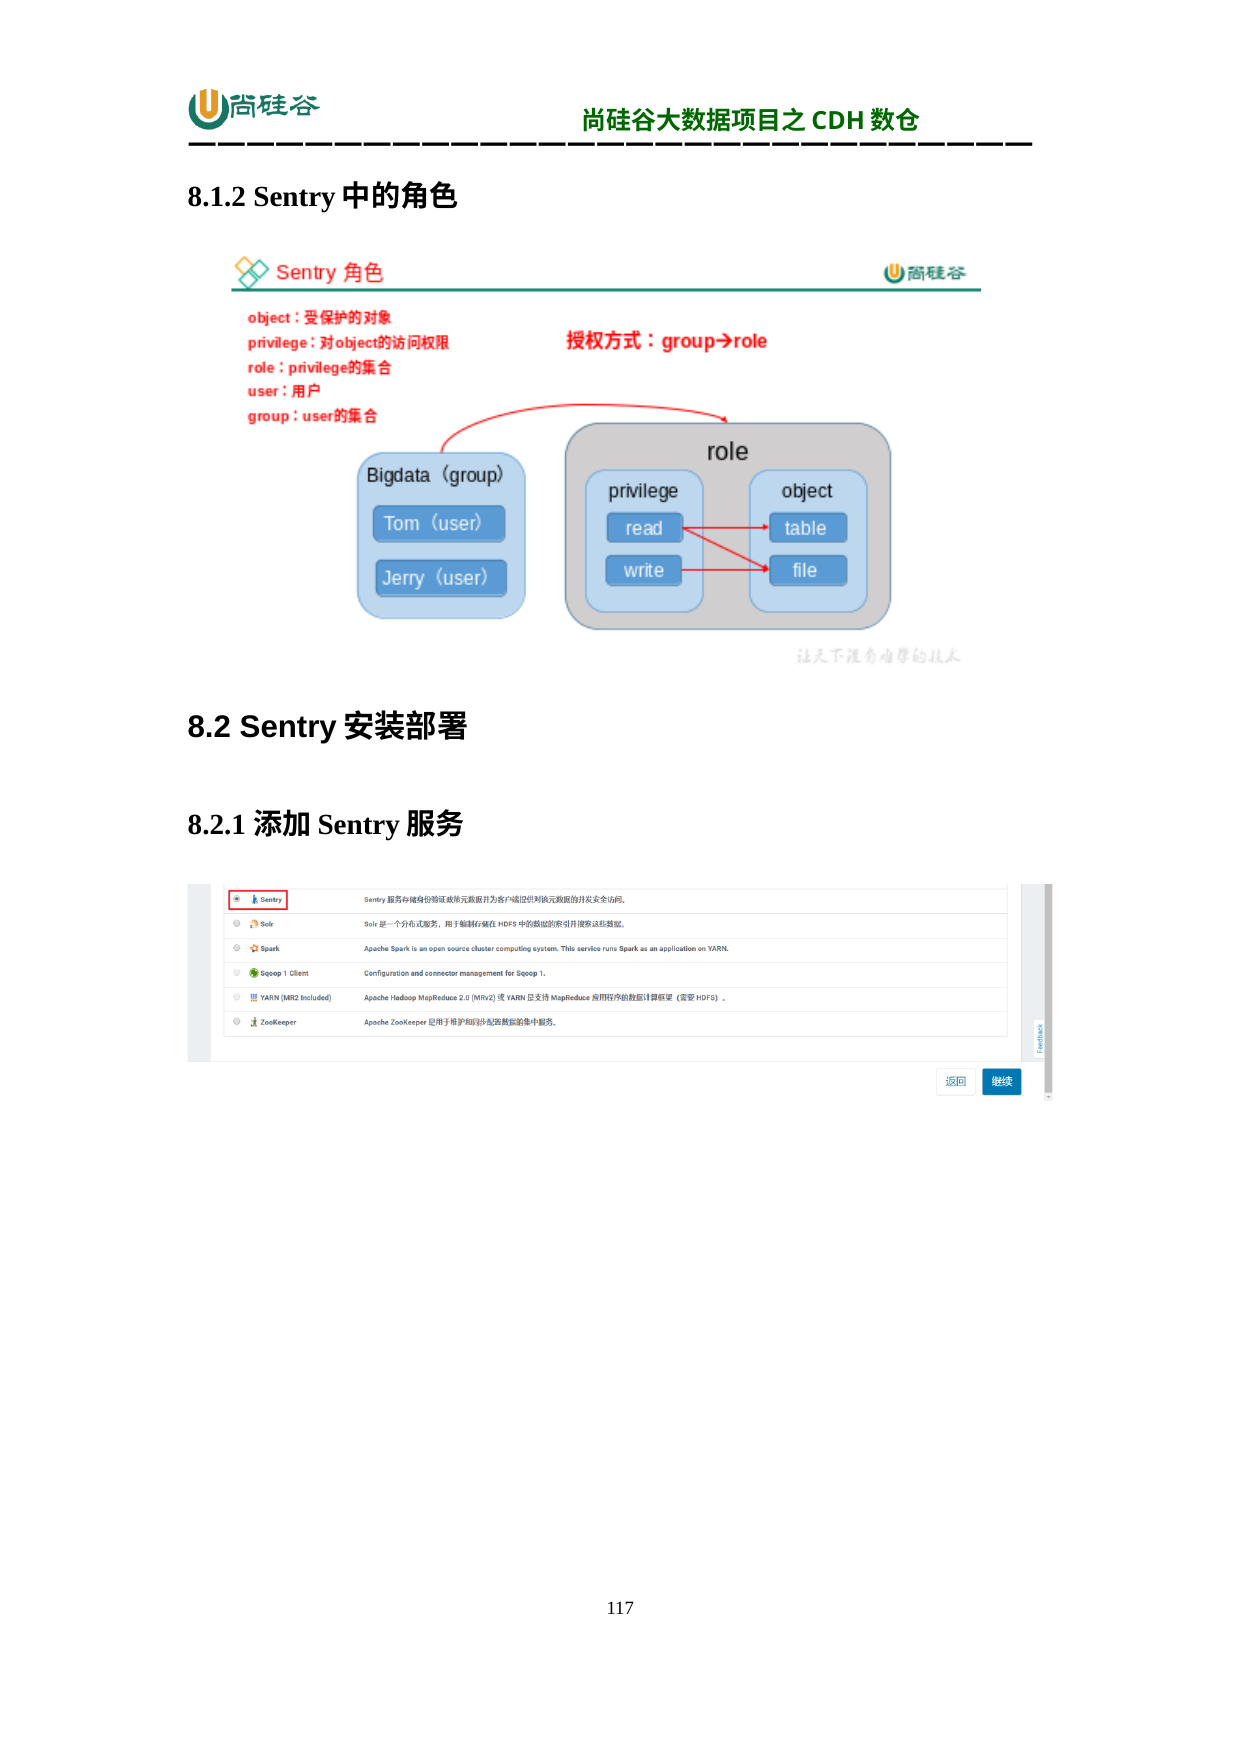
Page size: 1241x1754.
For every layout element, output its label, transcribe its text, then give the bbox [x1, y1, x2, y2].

picture [187, 884, 1053, 1101]
subtitle 8.2.1 添加Sentry服务 [187, 789, 1053, 854]
subtitle 8.2 Sentry安装部署 [187, 692, 1053, 757]
picture [187, 88, 320, 130]
text 8.1.2 Sentry中的角色 [187, 161, 1053, 226]
